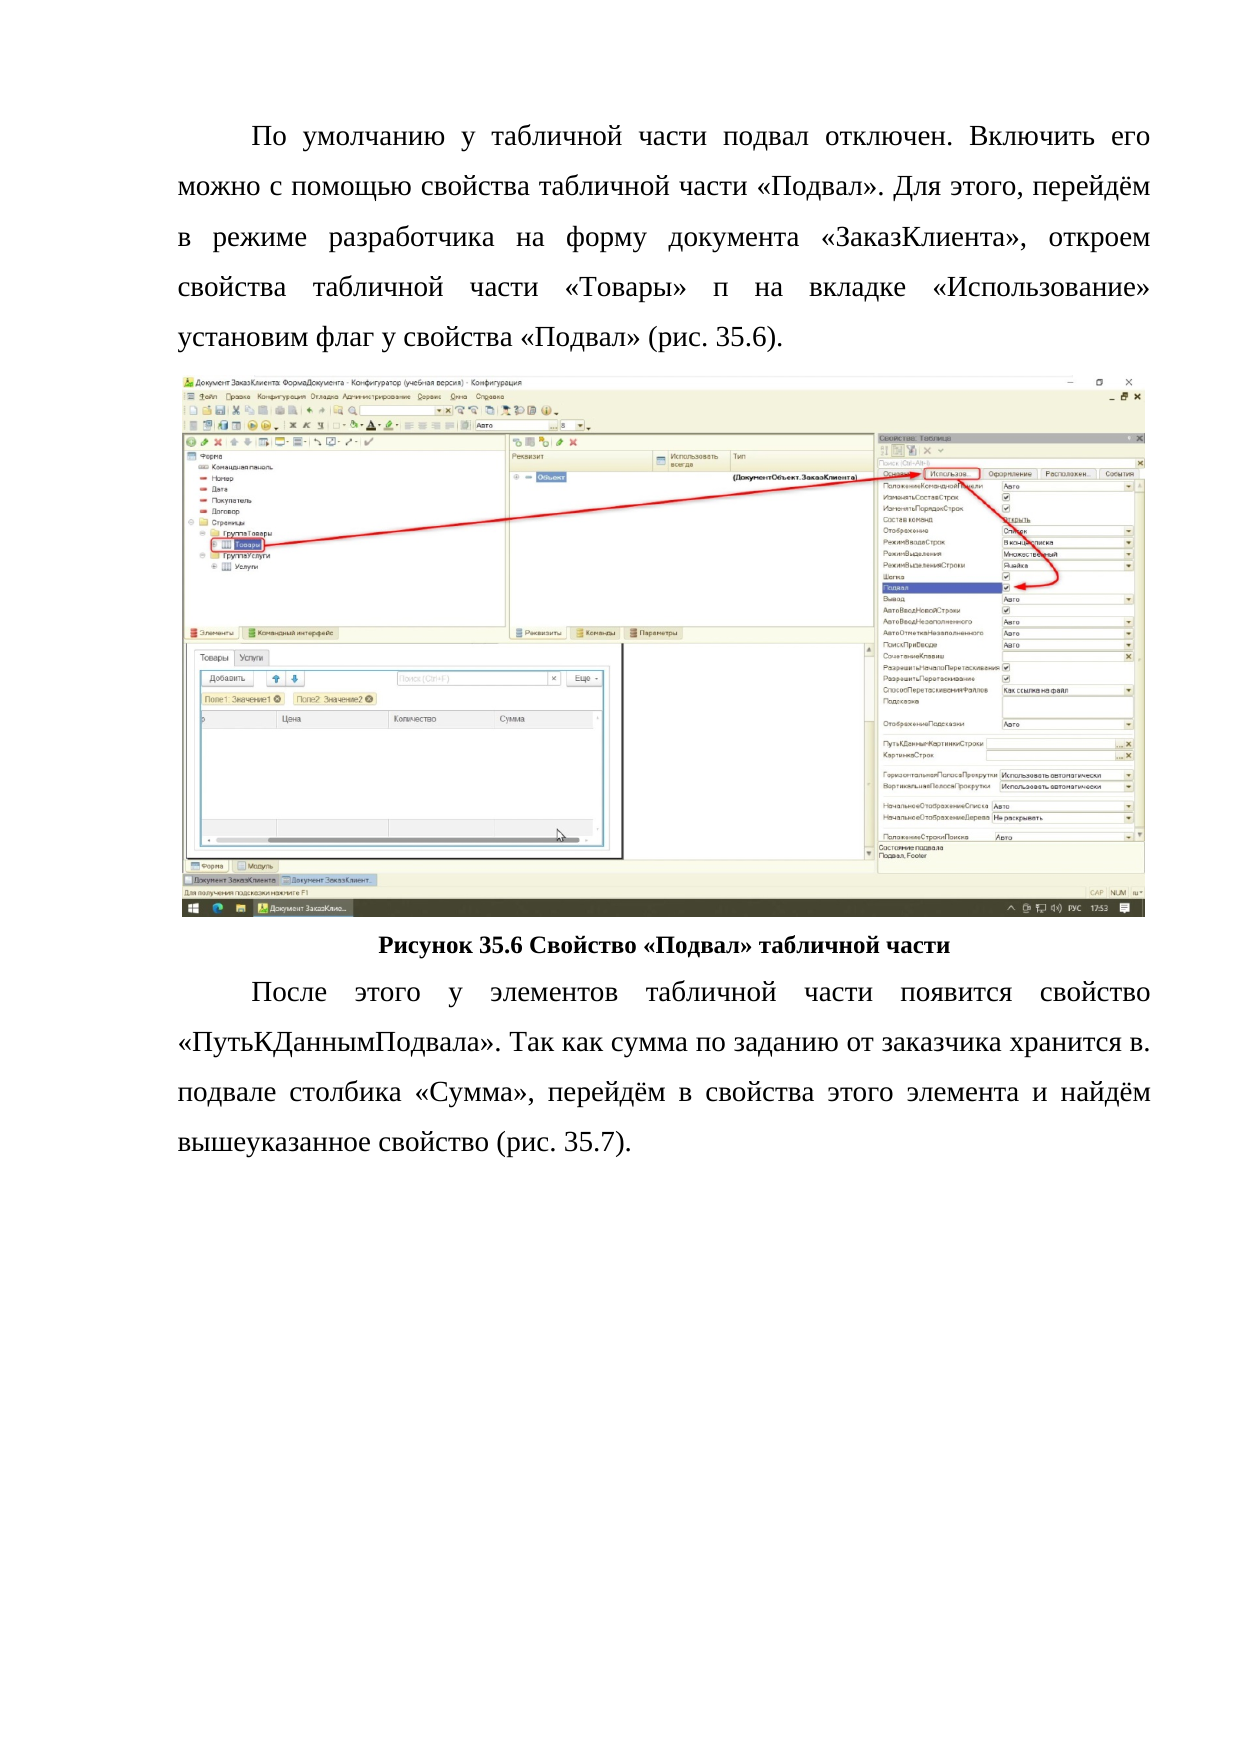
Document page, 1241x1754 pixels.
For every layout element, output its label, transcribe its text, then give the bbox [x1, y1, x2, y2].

picture [177, 369, 1152, 917]
text Рисунок 35.6 Свойство «Подвал» табличной части [177, 931, 1152, 959]
text По умолчанию у табличной части подвал отключен. Включить его можно с помощью свойства табличной части «Подвал». Для этого, перейдём в режиме разработчика на форму документа «ЗаказКлиента», откроем свойства табличной части «Товары» п на вкладке «Использование» установим флаг у свойства «Подвал» (рис. 35.6). [177, 118, 1152, 353]
text После этого у элементов табличной части появится свойство «ПутьКДаннымПодвала». Так как сумма по заданию от заказчика хранится в. подвале столбика «Сумма», перейдём в свойства этого элемента и найдём вышеуказанное свойство (рис. 35.7). [177, 974, 1152, 1158]
